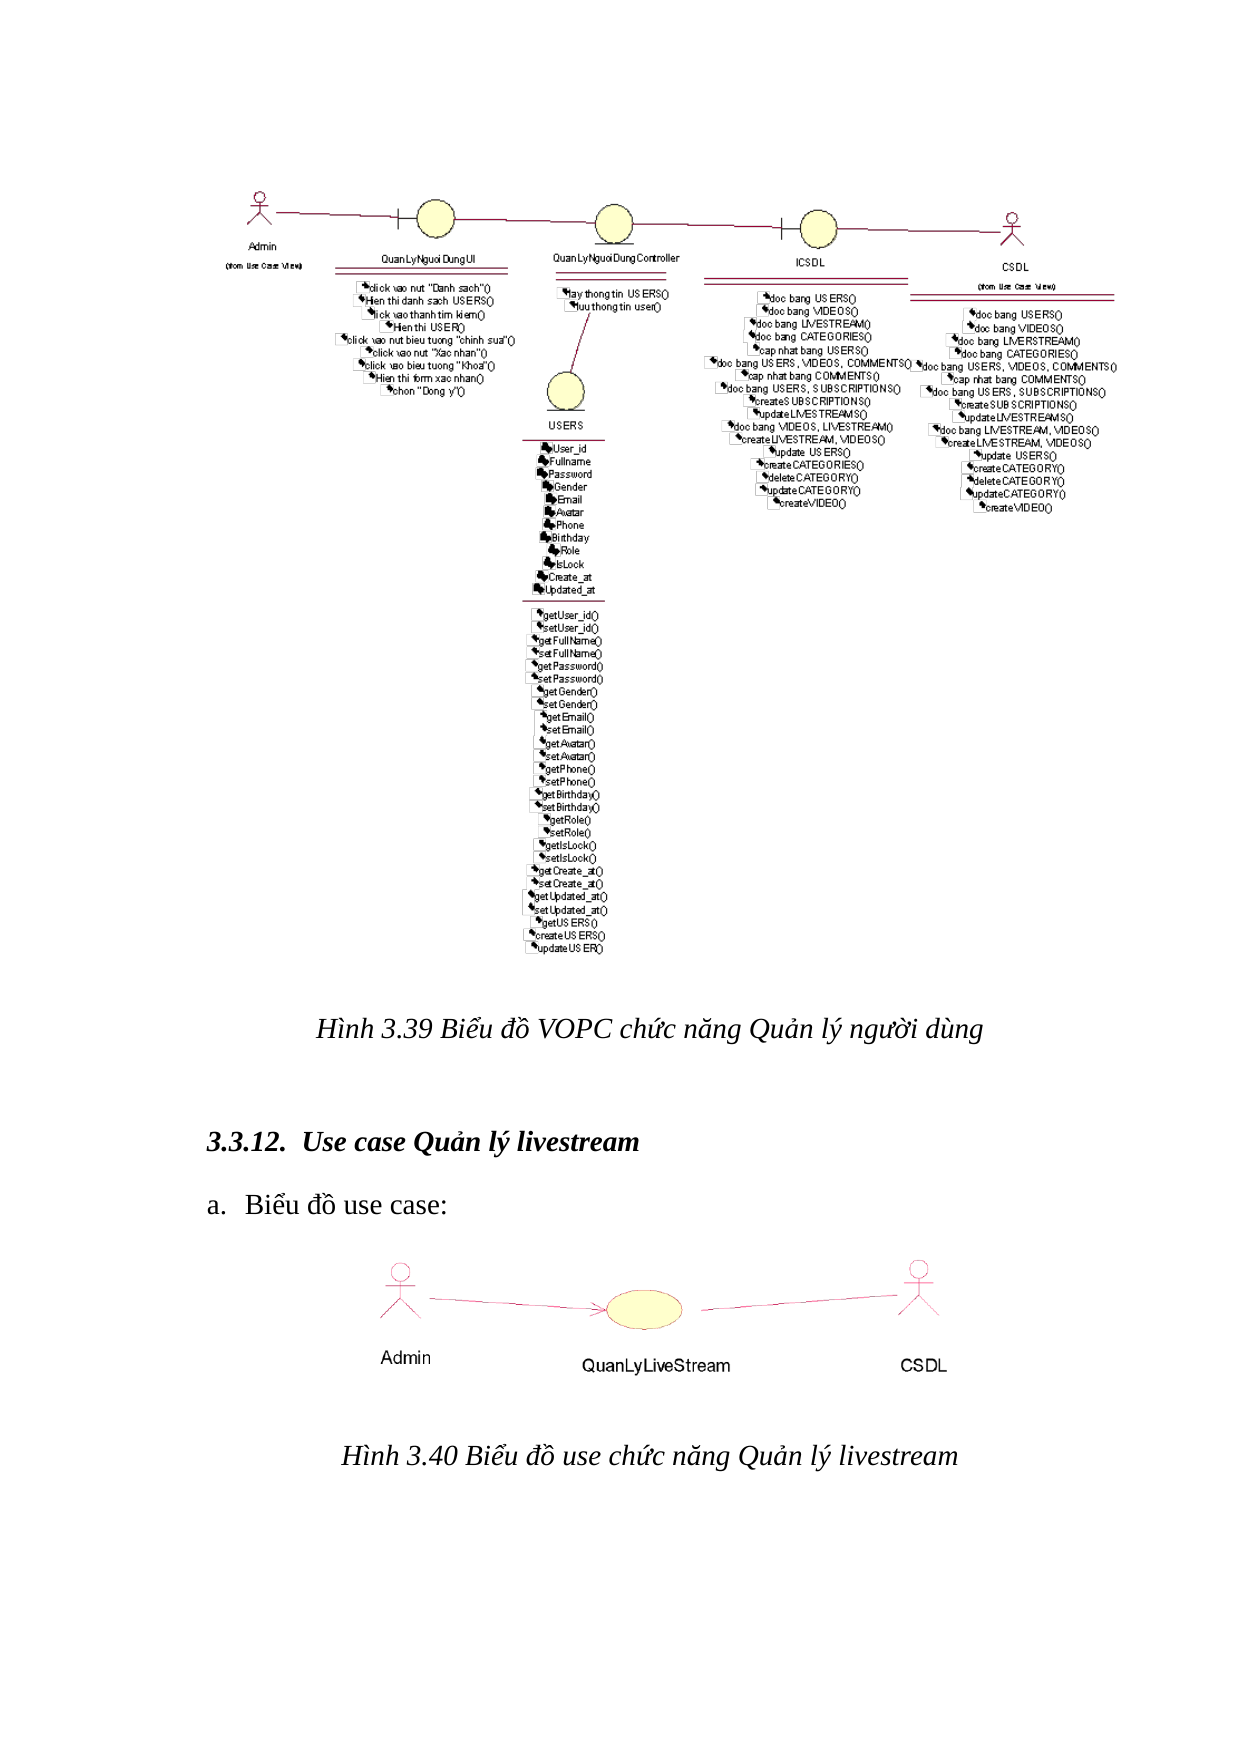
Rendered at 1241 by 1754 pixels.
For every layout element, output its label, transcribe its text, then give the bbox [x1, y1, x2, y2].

text Use case Quản lý livestream [207, 1124, 1122, 1157]
picture [298, 1249, 1001, 1406]
list Biểu đồ use case: [207, 1187, 1122, 1220]
picture [177, 152, 1158, 982]
